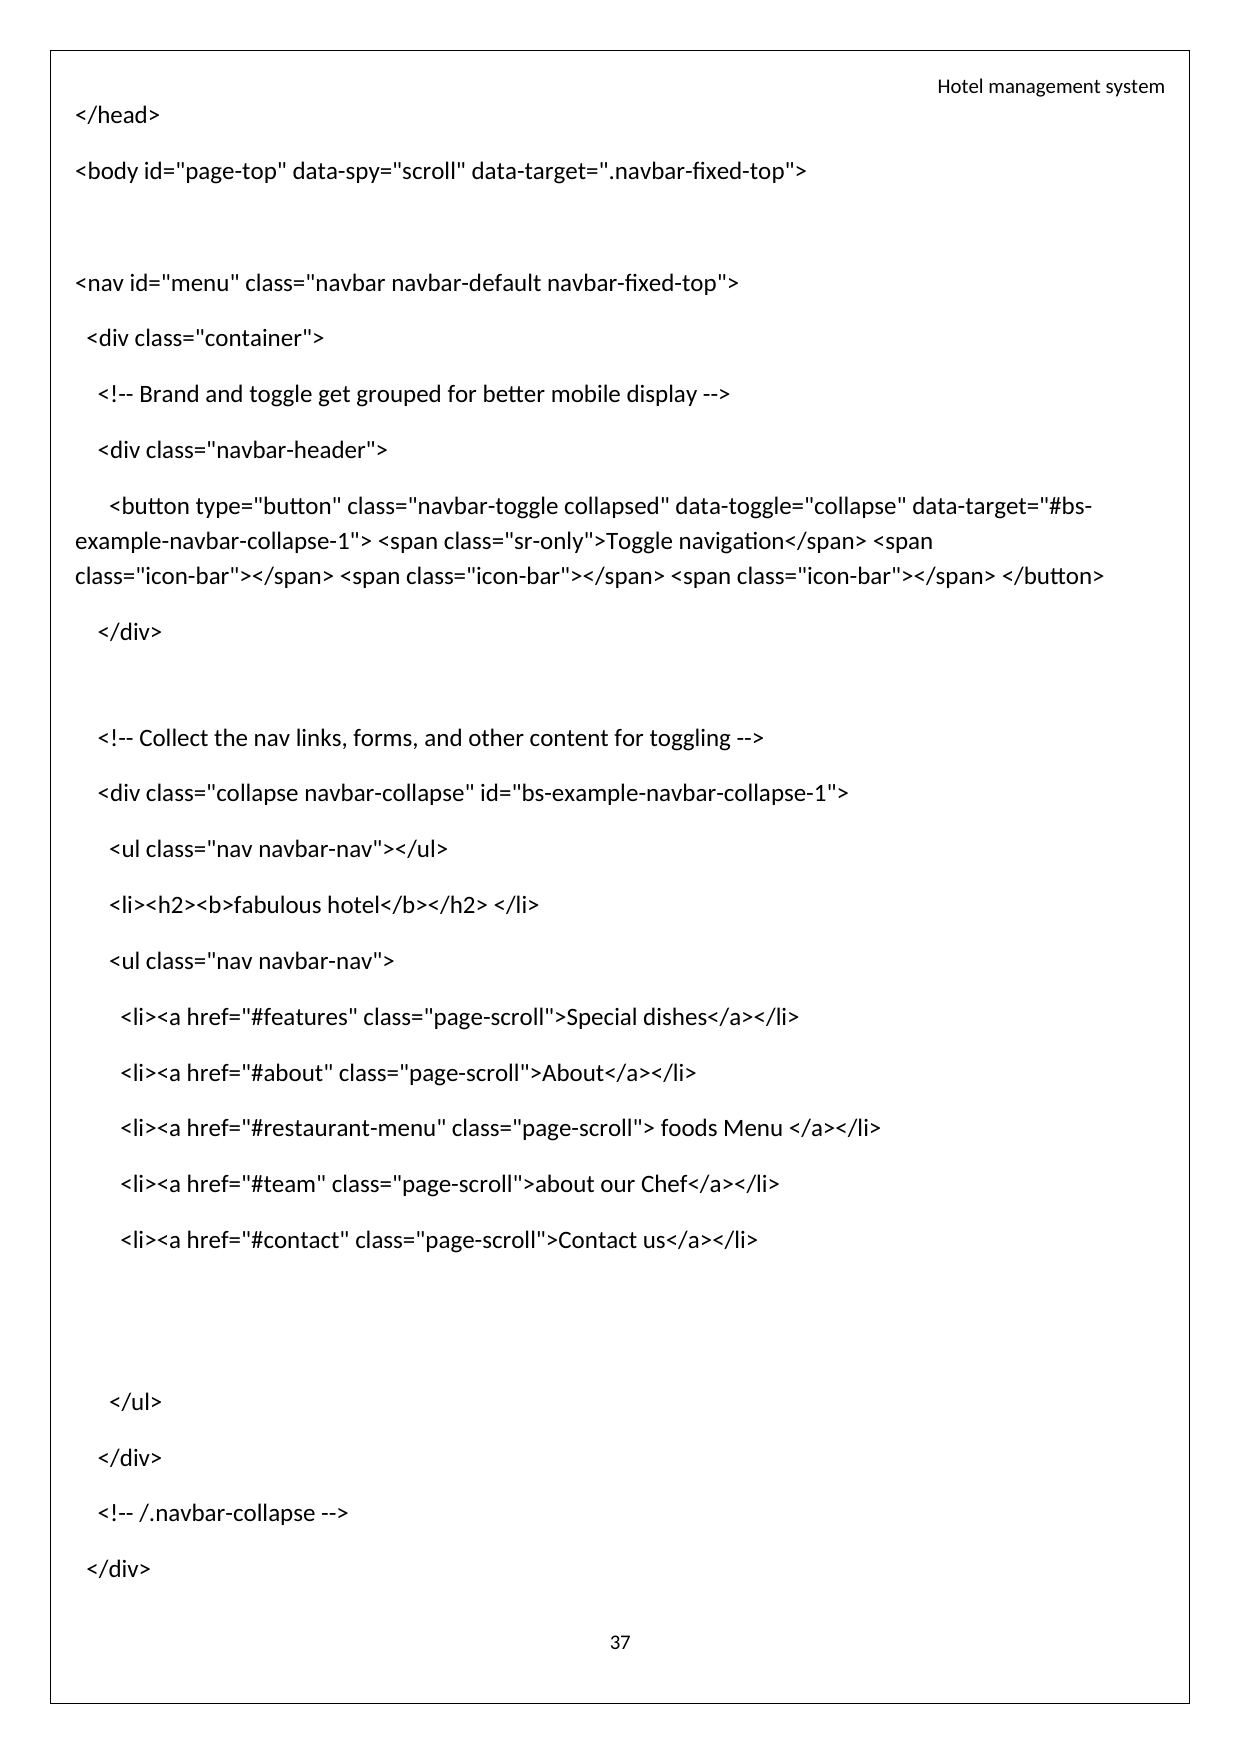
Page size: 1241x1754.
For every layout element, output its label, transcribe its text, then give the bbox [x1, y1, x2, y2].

text <li><a href="#restaurant-menu" class="page-scroll"> foods Menu </a></li> [75, 1112, 1165, 1143]
text <ul class="nav navbar-nav"> [75, 945, 1165, 976]
text <body id="page-top" data-spy="scroll" data-target=".navbar-fixed-top"> [75, 155, 1165, 186]
text <ul class="nav navbar-nav"></ul> [75, 833, 1165, 864]
text <li><a href="#team" class="page-scroll">about our Chef</a></li> [75, 1168, 1165, 1199]
text <div class="collapse navbar-collapse" id="bs-example-navbar-collapse-1"> [75, 777, 1165, 808]
text <li><a href="#features" class="page-scroll">Special dishes</a></li> [75, 1001, 1165, 1031]
text <!-- Collect the nav links, forms, and other content for toggling --> [75, 722, 1165, 752]
text <!-- Brand and toggle get grouped for better mobile display --> [75, 378, 1165, 409]
text </div> [75, 616, 1165, 646]
text <div class="navbar-header"> [75, 434, 1165, 465]
text <li><a href="#contact" class="page-scroll">Contact us</a></li> [75, 1224, 1165, 1255]
text </ul> [75, 1386, 1165, 1416]
text </head> [75, 99, 1165, 130]
text <li><a href="#about" class="page-scroll">About</a></li> [75, 1057, 1165, 1087]
text <!-- /.navbar-collapse --> [75, 1497, 1165, 1528]
text <li><h2><b>fabulous hotel</b></h2> </li> [75, 889, 1165, 920]
text <div class="container"> [75, 322, 1165, 353]
text <nav id="menu" class="navbar navbar-default navbar-fixed-top"> [75, 267, 1165, 297]
text </div> [75, 1553, 1165, 1584]
text </div> [75, 1442, 1165, 1472]
text <button type="button" class="navbar-toggle collapsed" data-toggle="collapse" data-target="#bs-example-navbar-collapse-1"> <span class="sr-only">Toggle navigation</span> <span class="icon-bar"></span> <span class="icon-bar"></span> <span class="icon-bar"></span> </button> [75, 490, 1165, 591]
